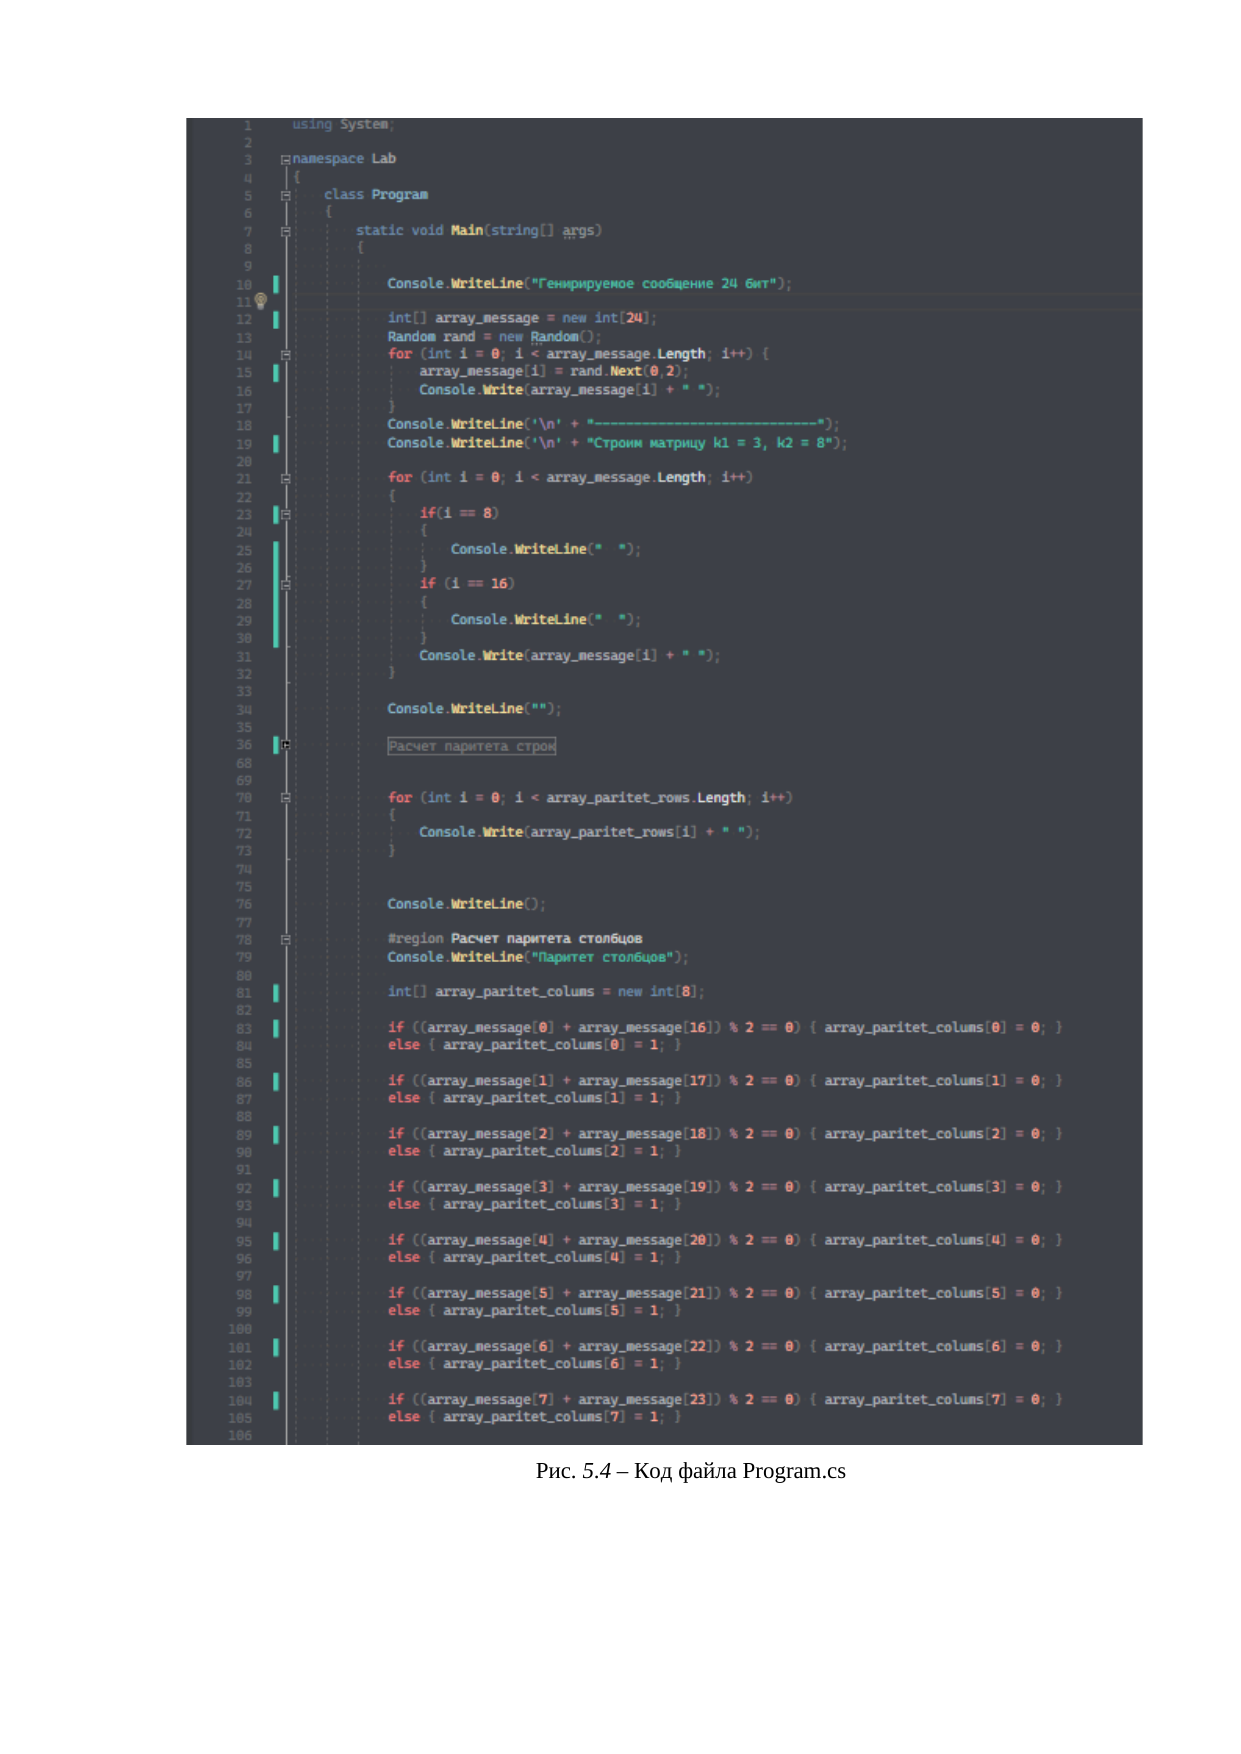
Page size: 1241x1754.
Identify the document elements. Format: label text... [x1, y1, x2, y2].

text Рис. 5.4 – Код файла Program.cs [177, 1457, 1152, 1484]
picture [186, 118, 1143, 1445]
